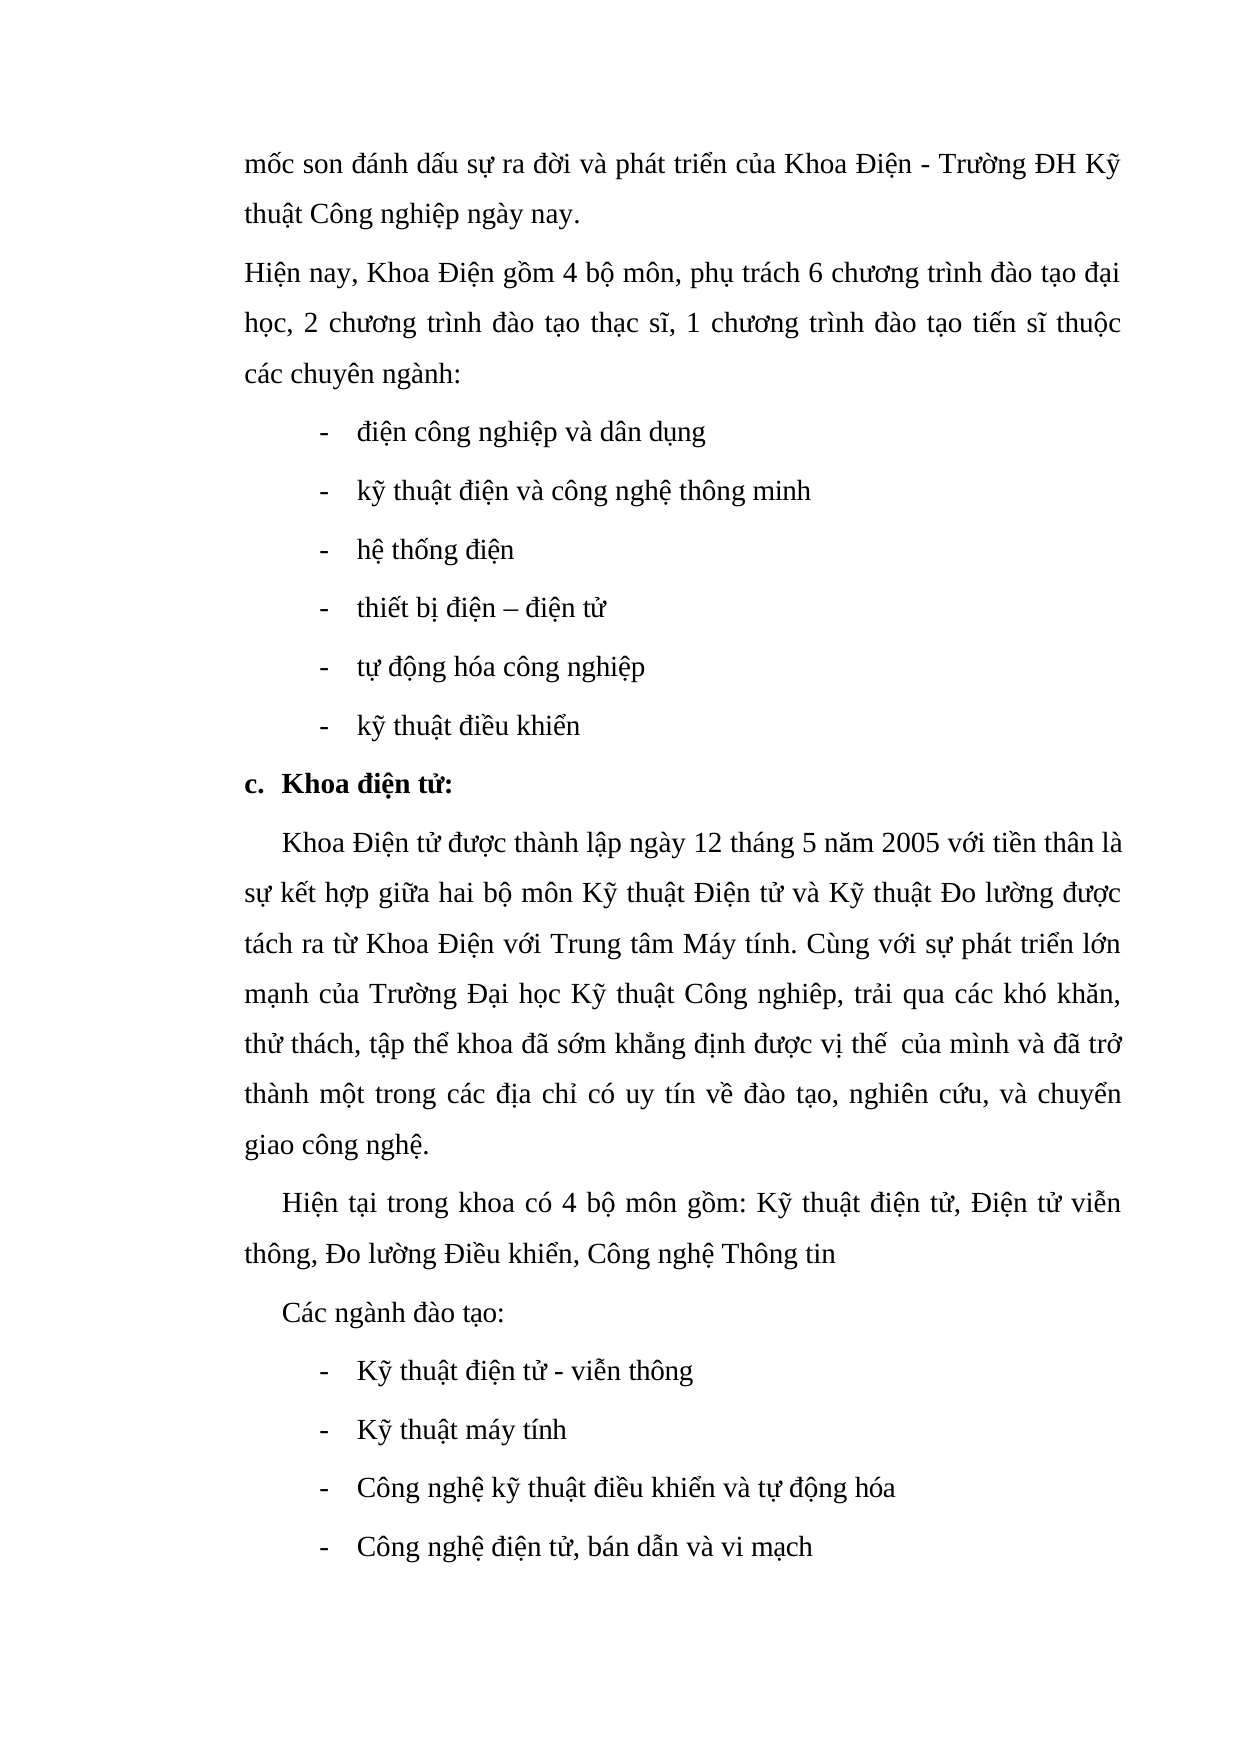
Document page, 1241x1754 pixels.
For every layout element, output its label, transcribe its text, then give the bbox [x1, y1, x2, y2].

list hệ thống điện [319, 532, 1137, 565]
list Kỹ thuật máy tính [319, 1412, 1137, 1446]
text Hiện tại trong khoa có 4 bộ môn gồm: Kỹ thuật điện tử, Điện tử viễn thông, Đo lường Điều khiển, Công nghệ Thông tin [244, 1186, 1122, 1269]
text Khoa Điện tử được thành lập ngày 12 tháng 5 năm 2005 với tiền thân là sự kết hợp giữa hai bộ môn Kỹ thuật Điện tử và Kỹ thuật Đo lường được tách ra từ Khoa Điện với Trung tâm Máy tính. Cùng với sự phát triển lớn mạnh của Trường Đại học Kỹ thuật Công nghiêp, trải qua các khó khăn, thử thách, tập thể khoa đã sớm khẳng định được vị thế của mình và đã trở thành một trong các địa chỉ có uy tín về đào tạo, nghiên cứu, và chuyển giao công nghệ. [244, 825, 1122, 1161]
list thiết bị điện – điện tử [319, 590, 1137, 624]
subtitle Khoa điện tử: [244, 766, 1137, 800]
list kỹ thuật điều khiển [319, 708, 1137, 741]
list Công nghệ kỹ thuật điều khiển và tự động hóa [319, 1470, 1137, 1504]
list kỹ thuật điện và công nghệ thông minh [319, 473, 1137, 507]
list Công nghệ điện tử, bán dẫn và vi mạch [319, 1529, 1137, 1563]
list điện công nghiệp và dân dụng [319, 414, 1137, 448]
list tự động hóa công nghiệp [319, 649, 1137, 683]
text mốc son đánh dấu sự ra đời và phát triển của Khoa Điện - Trường ĐH Kỹ thuật Công nghiệp ngày nay. [244, 146, 1122, 230]
list Kỹ thuật điện tử - viễn thông [319, 1353, 1137, 1387]
text Các ngành đào tạo: [282, 1295, 1137, 1328]
text Hiện nay, Khoa Điện gồm 4 bộ môn, phụ trách 6 chương trình đào tạo đại học, 2 chương trình đào tạo thạc sĩ, 1 chương trình đào tạo tiến sĩ thuộc các chuyên ngành: [244, 255, 1122, 389]
